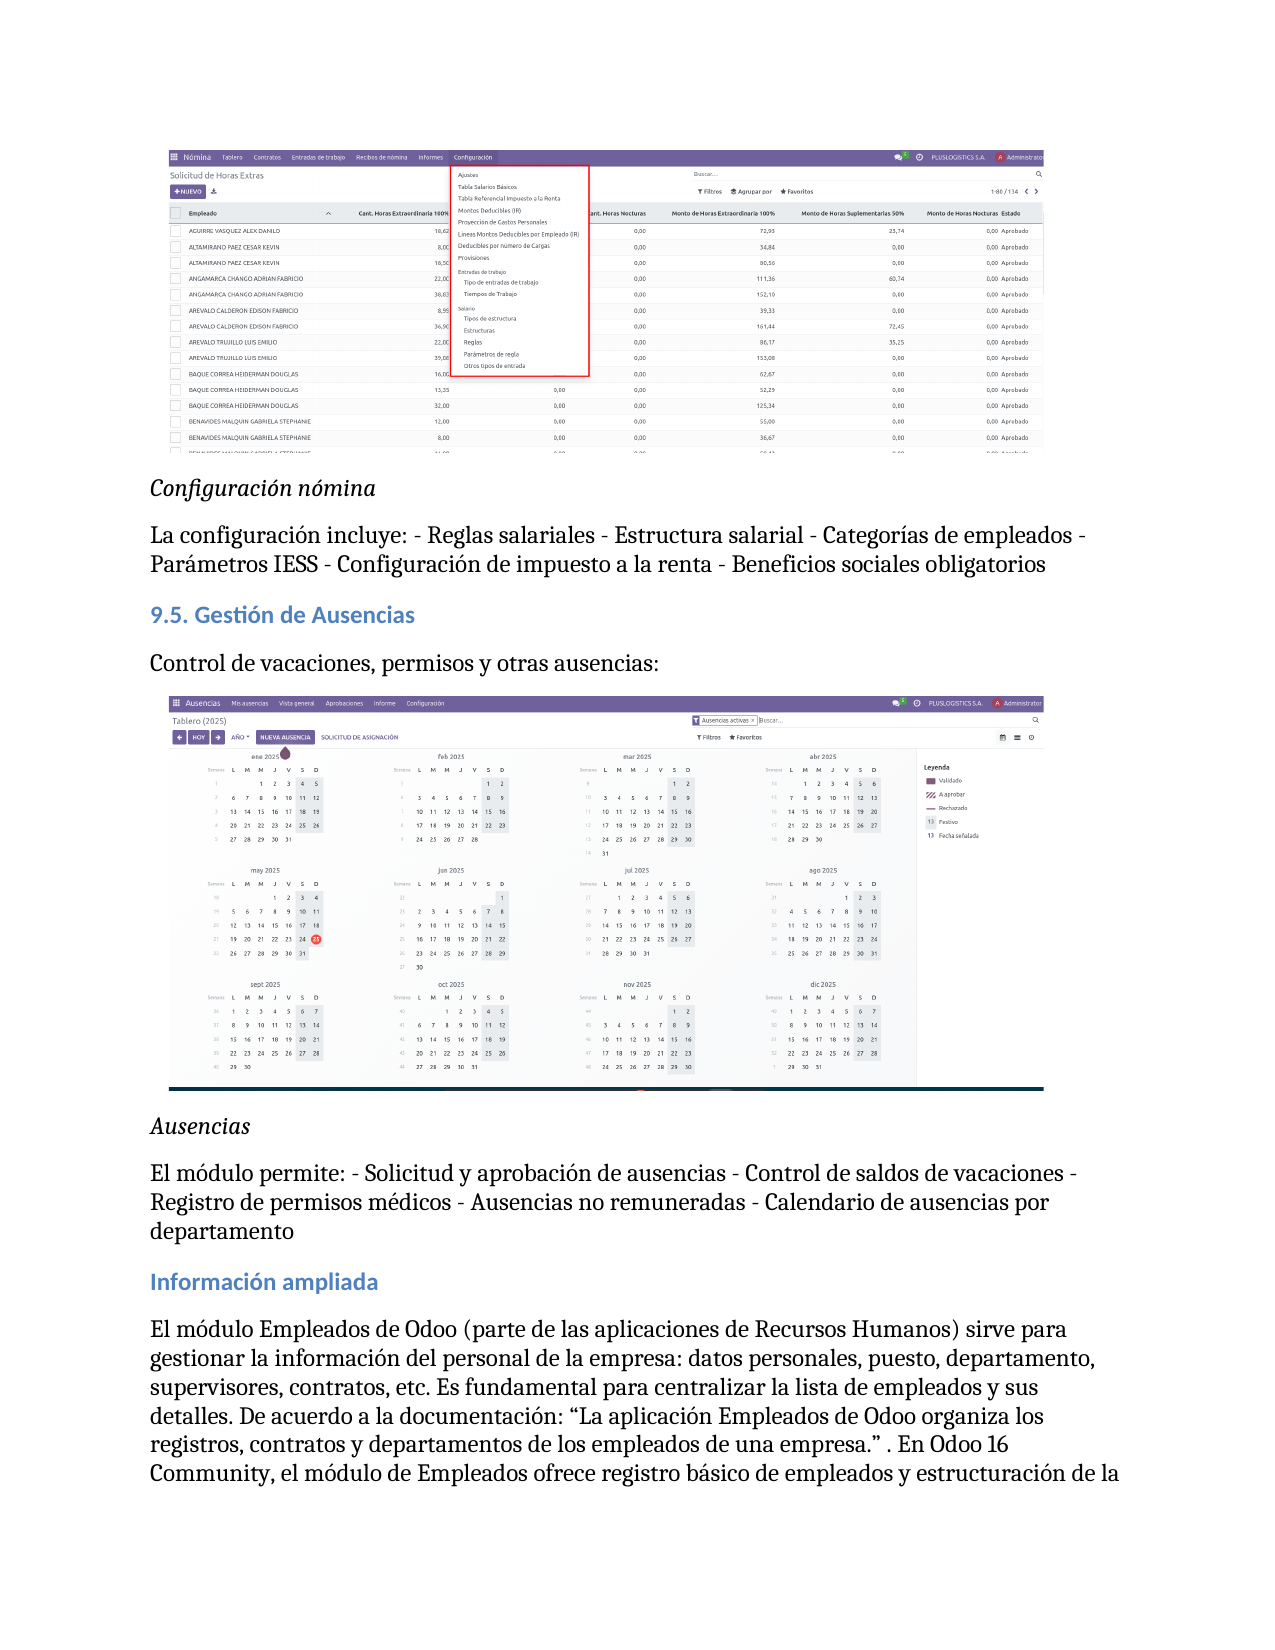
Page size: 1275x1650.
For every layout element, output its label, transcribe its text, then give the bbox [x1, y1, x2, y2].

text Configuración nómina [150, 473, 1125, 502]
picture [168, 696, 1044, 1086]
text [150, 1315, 1125, 1488]
text Ausencias [150, 1112, 1125, 1140]
text La configuración incluye: - Reglas salariales - Estructura salarial - Categorías de empleados - Parámetros IESS - Configuración de impuesto a la renta - Beneficios sociales obligatorios [150, 521, 1125, 578]
subtitle 9.5. Gestión de Ausencias [150, 599, 1125, 630]
subtitle Información ampliada [150, 1266, 1125, 1297]
text El módulo permite: - Solicitud y aprobación de ausencias - Control de saldos de vacaciones - Registro de permisos médicos - Ausencias no remuneradas - Calendario de ausencias por departamento [150, 1159, 1125, 1245]
text Control de vacaciones, permisos y otras ausencias: [150, 648, 1125, 677]
picture [168, 150, 1044, 453]
